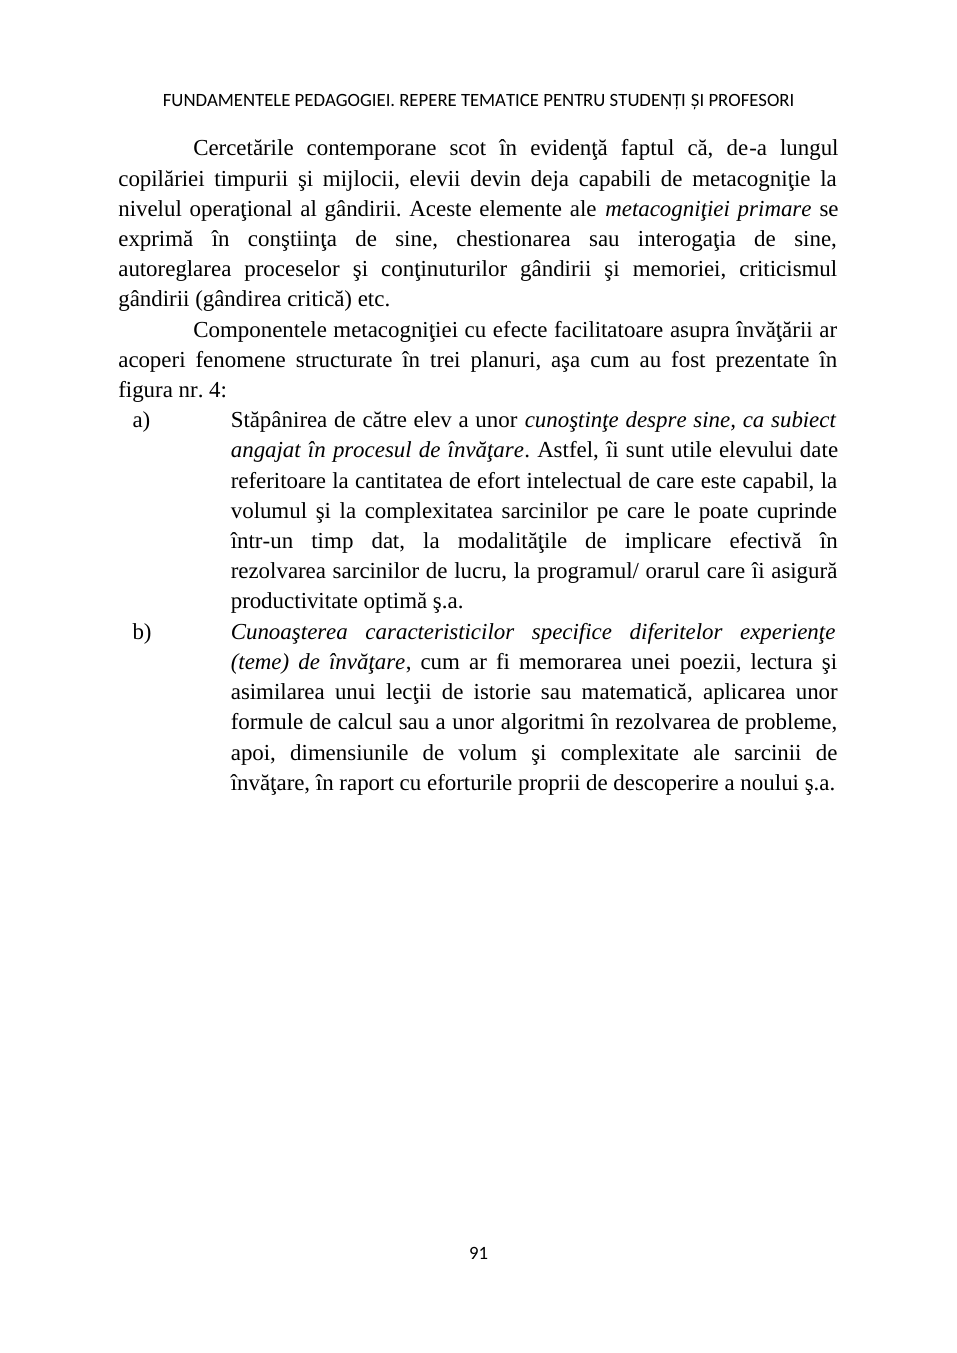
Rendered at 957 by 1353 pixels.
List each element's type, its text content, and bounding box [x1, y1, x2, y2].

text Componentele metacogniţiei cu efecte facilitatoare asupra învăţării ar acoperi fenomene structurate în trei planuri, aşa cum au fost prezentate în figura nr. 4: [118, 316, 838, 402]
list Stăpânirea de către elev a unor cunoştinţe despre sine, ca subiect angajat în procesul de învăţare. Astfel, îi sunt utile elevului date referitoare la cantitatea de efort intelectual de care este capabil, la volumul şi la complexitatea sarcinilor pe care le poate cuprinde într-un timp dat, la modalităţile de implicare efectivă în rezolvarea sarcinilor de lucru, la programul/ orarul care îi asigură productivitate optimă ş.a. [132, 406, 838, 614]
text Cercetările contemporane scot în evidenţă faptul că, de-a lungul copilăriei timpurii şi mijlocii, elevii devin deja capabili de metacogniţie la nivelul operaţional al gândirii. Aceste elemente ale metacogniţiei primare se exprimă în conştiinţa de sine, chestionarea sau interogaţia de sine, autoreglarea proceselor şi conţinuturilor gândirii şi memoriei, criticismul gândirii (gândirea critică) etc. [118, 134, 838, 312]
list Cunoaşterea caracteristicilor specifice diferitelor experienţe (teme) de învăţare, cum ar fi memorarea unei poezii, lectura şi asimilarea unui lecţii de istorie sau matematică, aplicarea unor formule de calcul sau a unor algoritmi în rezolvarea de probleme, apoi, dimensiunile de volum şi complexitate ale sarcinii de învăţare, în raport cu eforturile proprii de descoperire a noului ş.a. [132, 618, 838, 795]
